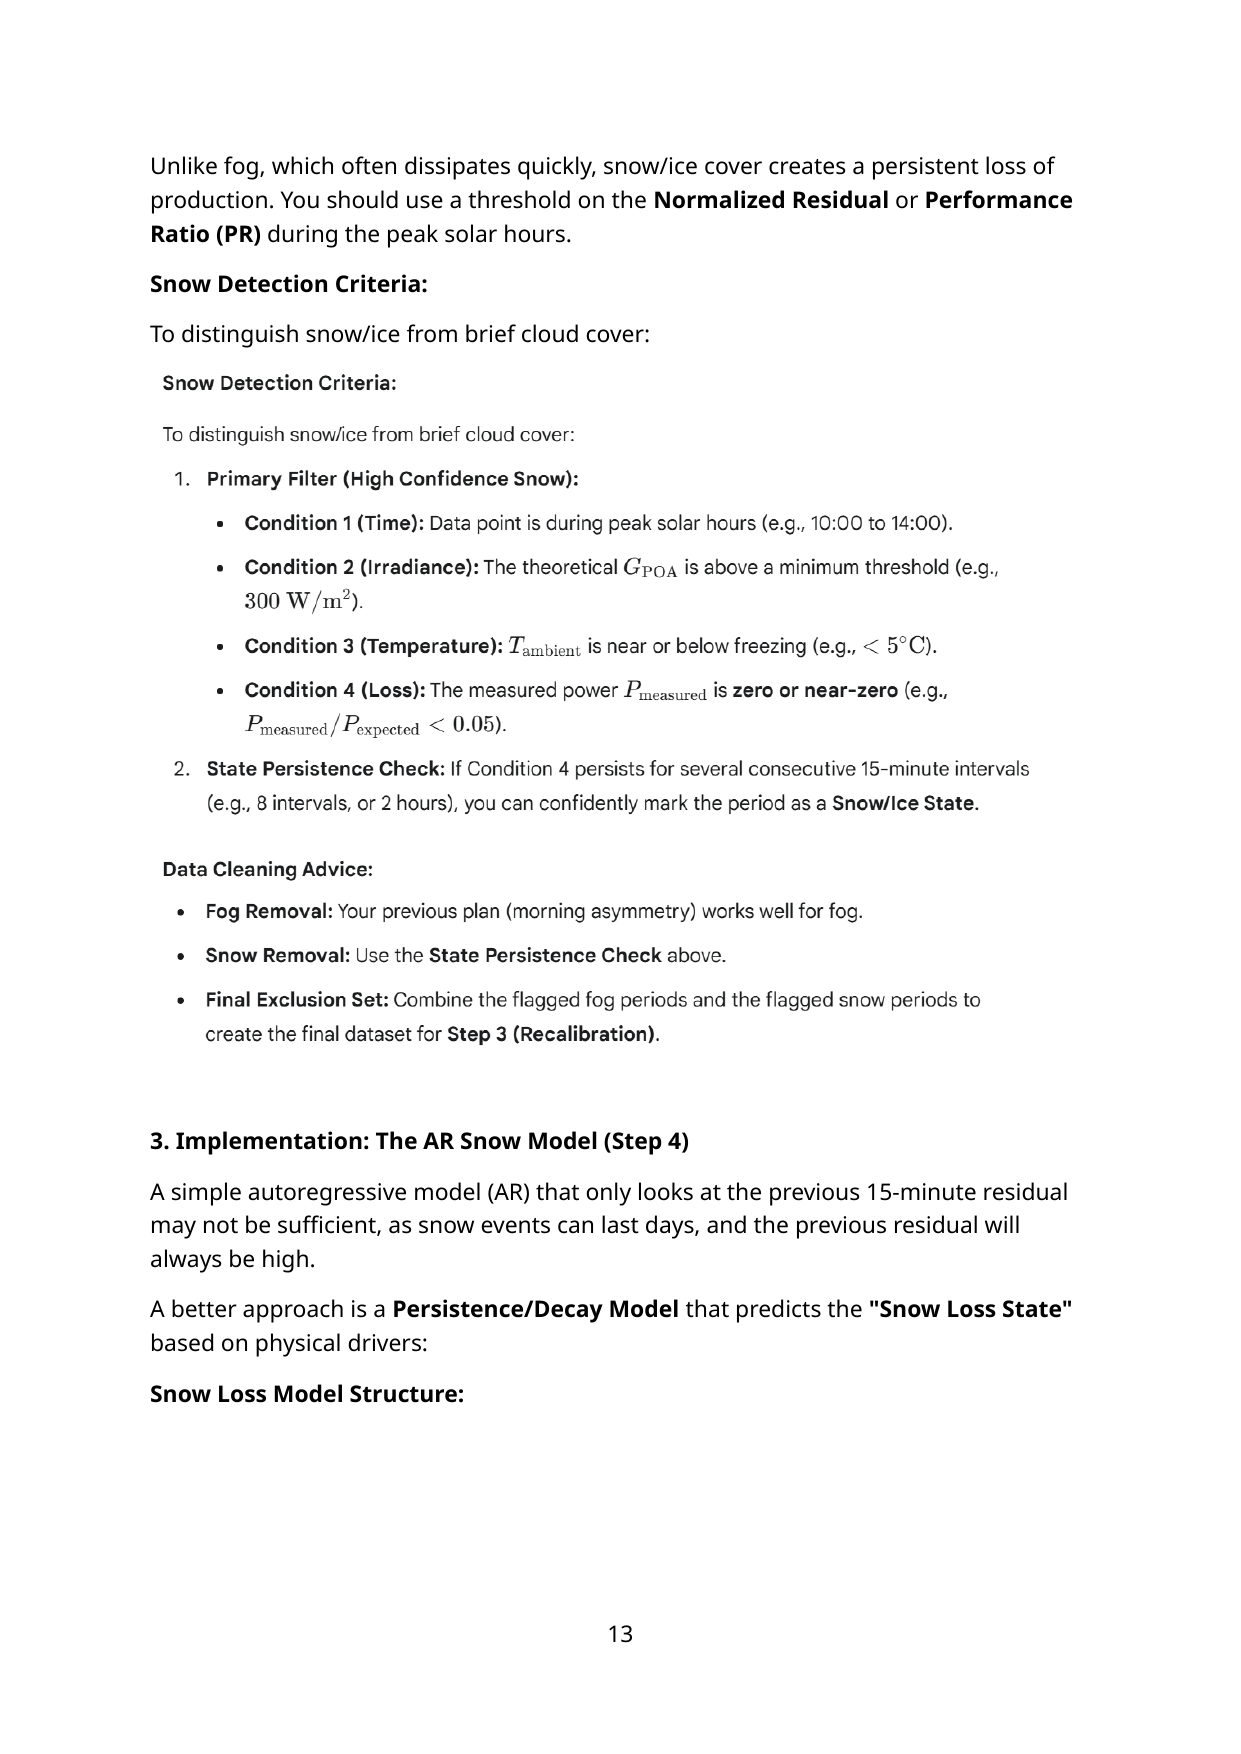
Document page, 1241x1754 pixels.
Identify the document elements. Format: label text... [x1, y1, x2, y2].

text A simple autoregressive model (AR) that only looks at the previous 15-minute residual may not be sufficient, as snow events can last days, and the previous residual will always be high. [150, 1176, 1090, 1274]
text A better approach is a Persistence/Decay Model that predicts the "Snow Loss State" based on physical drivers: [150, 1293, 1090, 1358]
text Snow Detection Criteria: [150, 268, 1090, 299]
text Snow Loss Model Structure: [150, 1378, 1090, 1409]
text 3. Implementation: The AR Snow Model (Step 4) [150, 1125, 1090, 1156]
picture [150, 368, 1091, 1056]
text To distinguish snow/ice from brief cloud cover: [150, 318, 1090, 349]
text Unlike fog, which often dissipates quickly, snow/ice cover creates a persistent loss of production. You should use a threshold on the Normalized Residual or Performance Ratio (PR) during the peak solar hours. [150, 150, 1090, 249]
